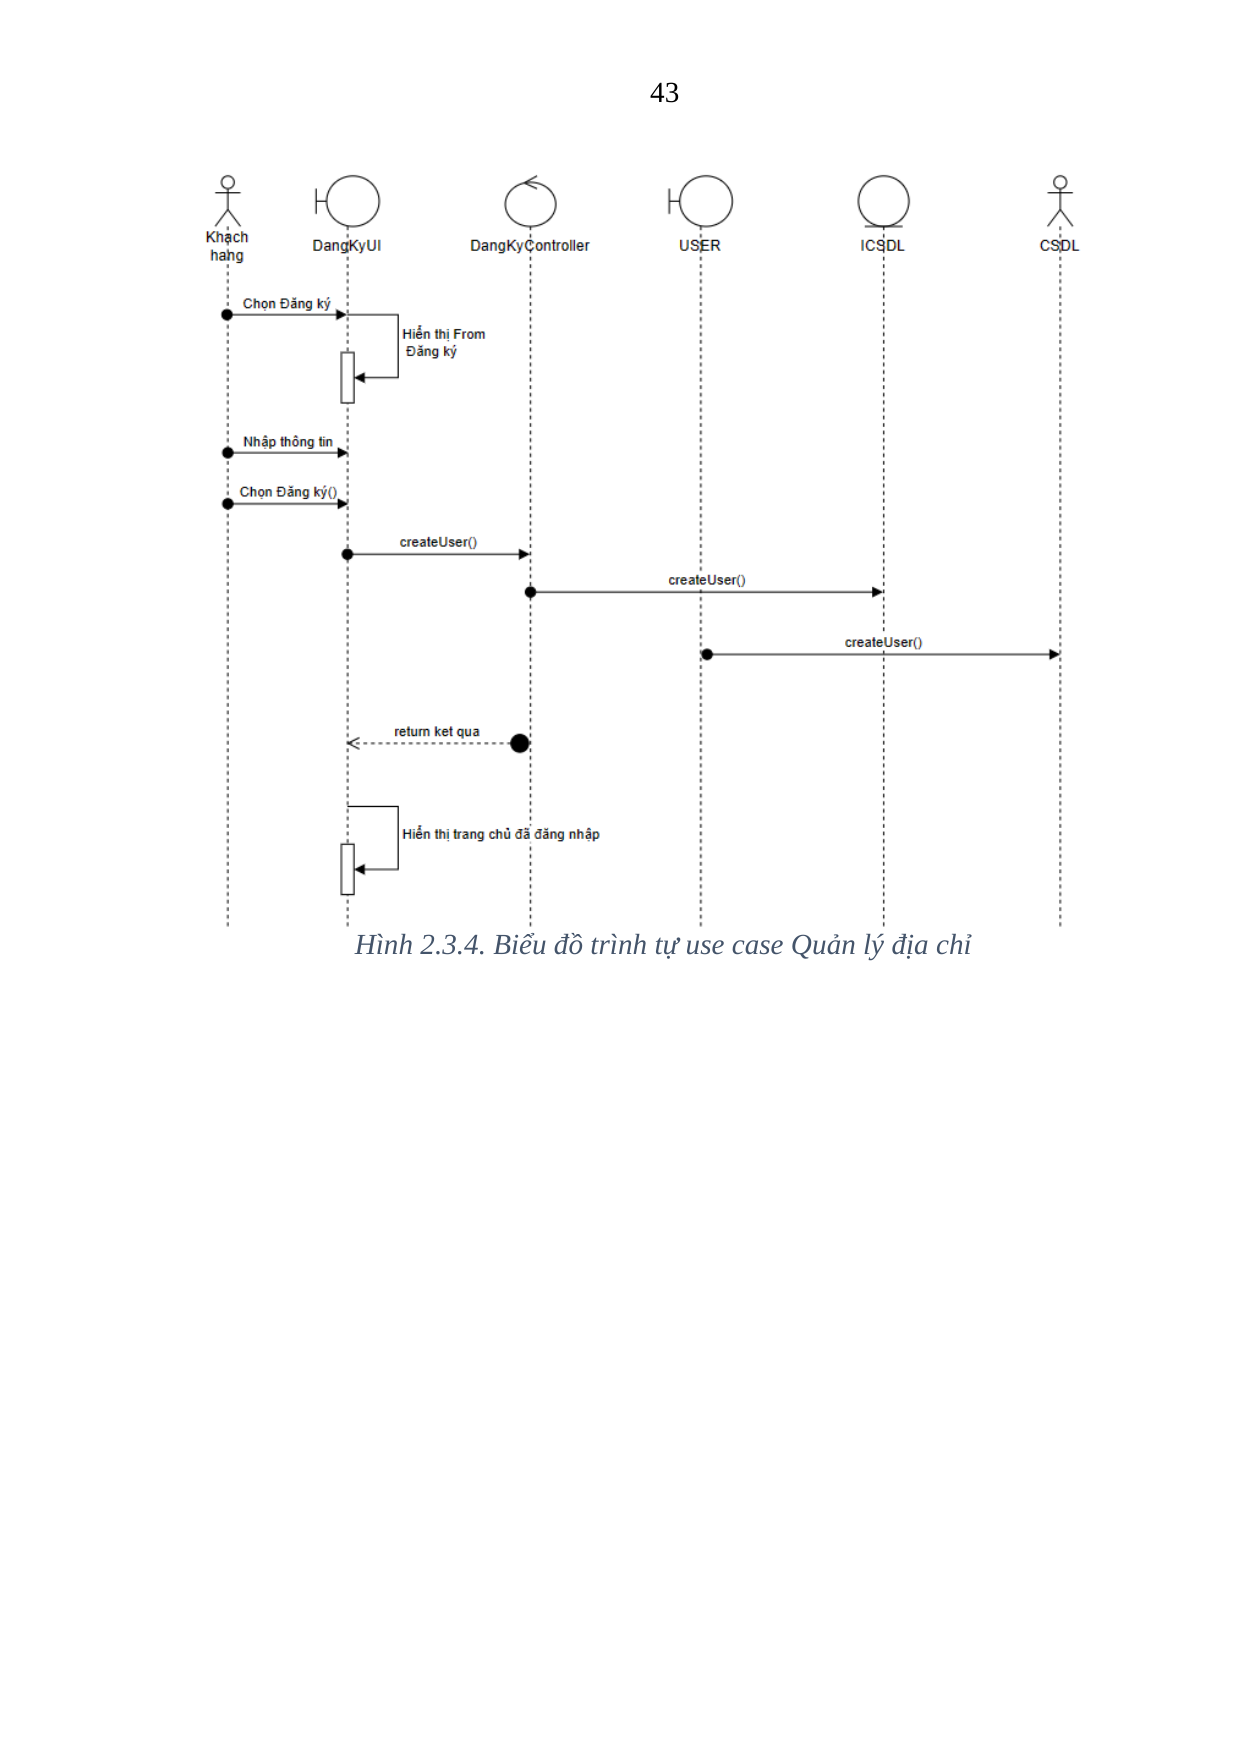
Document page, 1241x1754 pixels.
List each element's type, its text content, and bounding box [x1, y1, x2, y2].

text Hình 2.3.4. Biểu đồ trình tự use case Quản lý địa chỉ [148, 927, 1122, 960]
picture [147, 147, 1123, 927]
